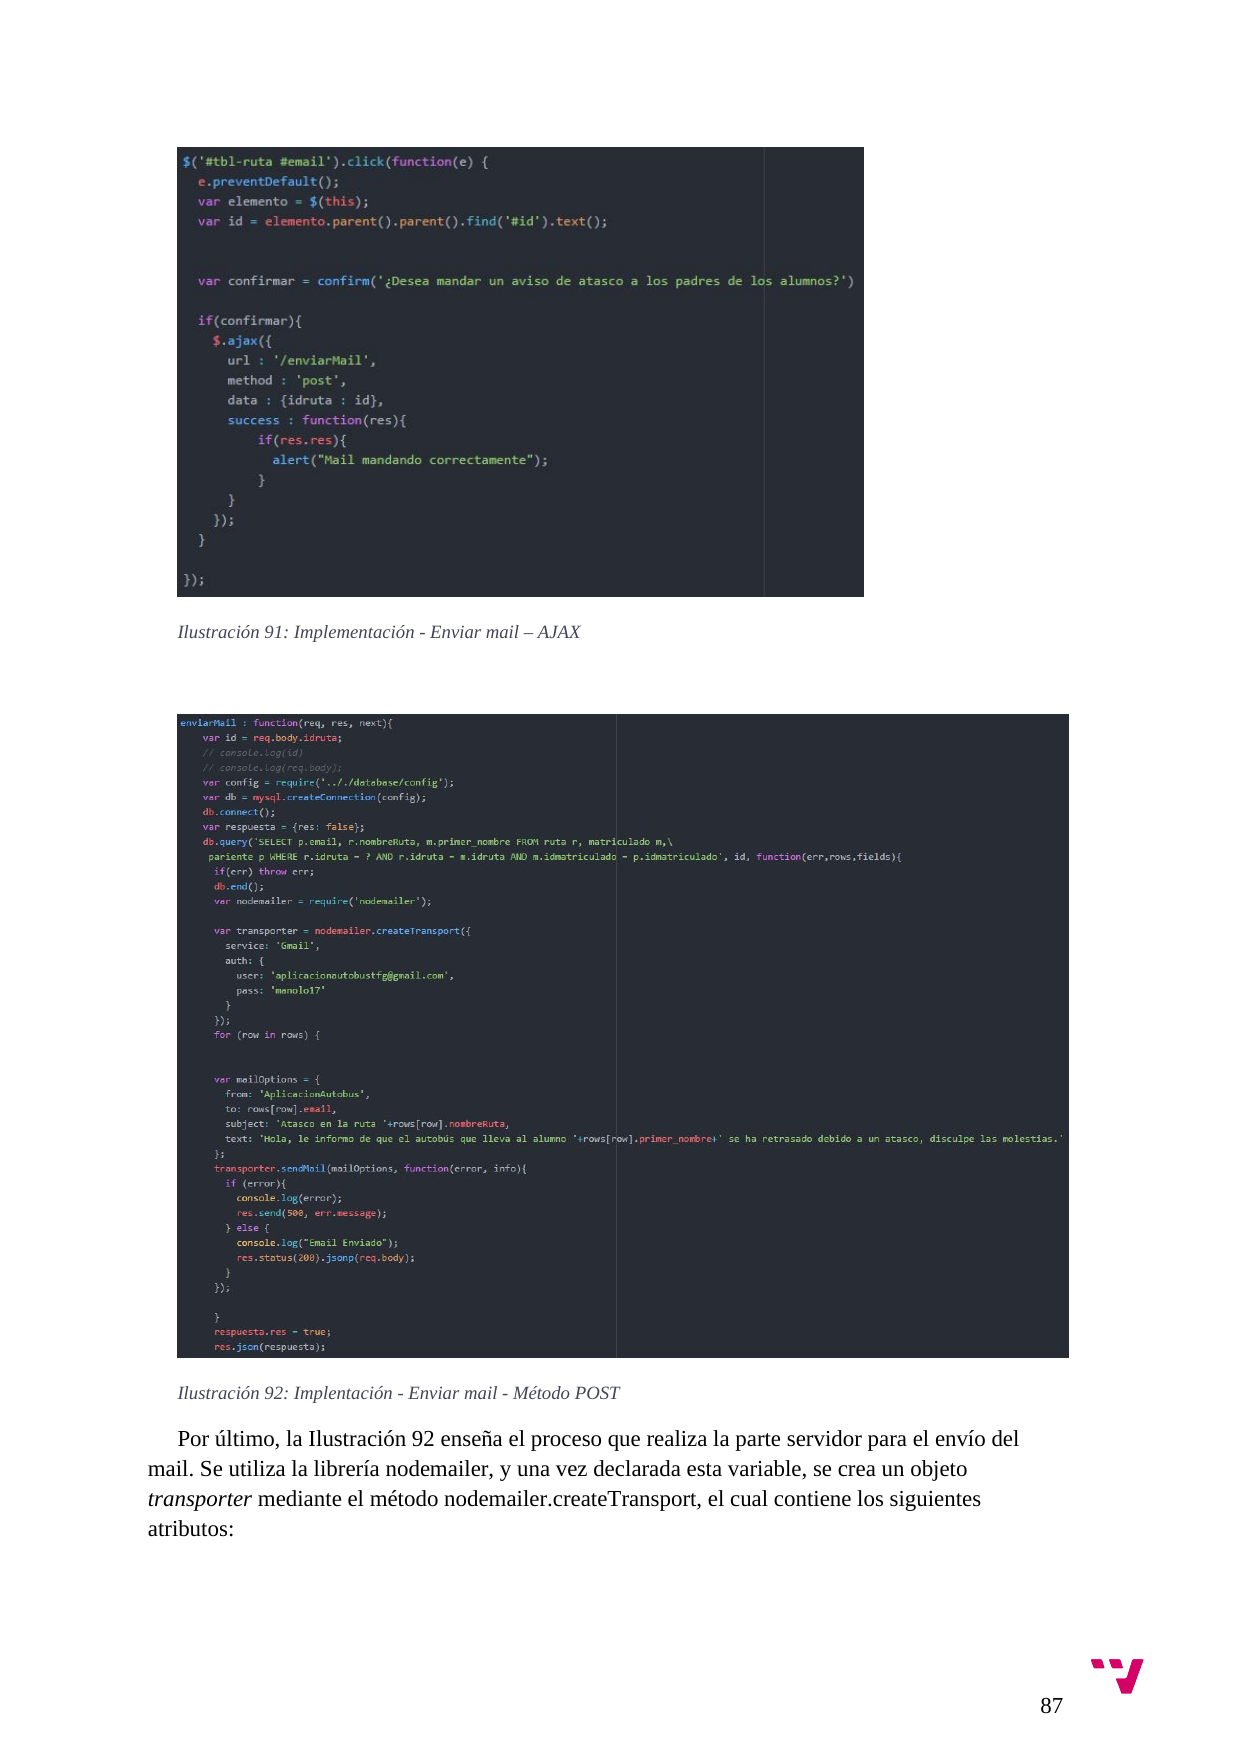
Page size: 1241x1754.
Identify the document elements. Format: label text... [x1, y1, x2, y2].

text Ilustración 92: Implentación - Enviar mail - Método POST [148, 1382, 1063, 1404]
text Por último, la Ilustración 92 enseña el proceso que realiza la parte servidor para el envío del mail. Se utiliza la librería nodemailer, y una vez declarada esta variable, se crea un objeto transporter mediante el método nodemailer.createTransport, el cual contiene los siguientes atributos: [148, 1424, 1063, 1542]
picture [1090, 1659, 1144, 1694]
picture [177, 147, 864, 597]
text Ilustración 91: Implementación - Enviar mail – AJAX [148, 621, 1063, 642]
picture [177, 714, 1069, 1358]
